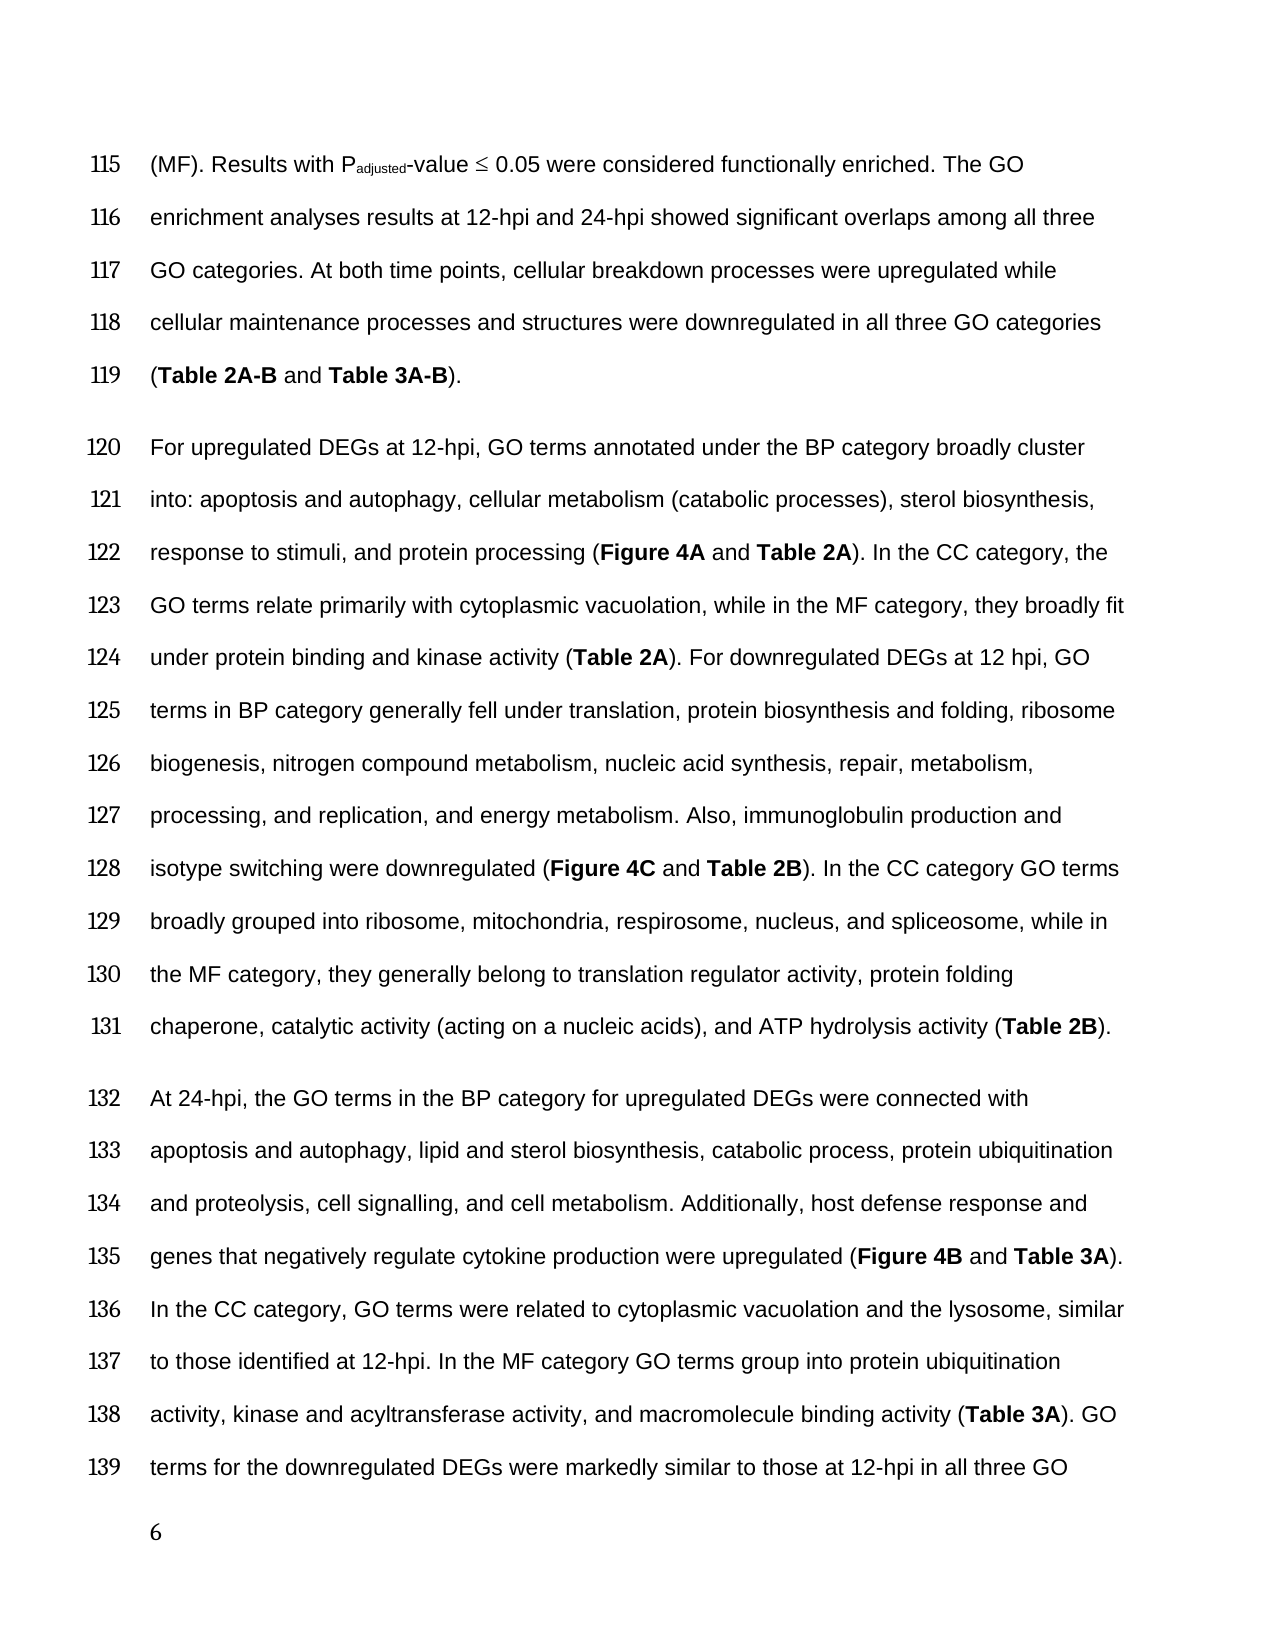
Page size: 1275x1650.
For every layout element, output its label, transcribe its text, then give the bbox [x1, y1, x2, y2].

text For upregulated DEGs at 12-hpi, GO terms annotated under the BP category broadly cluster into: apoptosis and autophagy, cellular metabolism (catabolic processes), sterol biosynthesis, response to stimuli, and protein processing (Figure 4A and Table 2A). In the CC category, the GO terms relate primarily with cytoplasmic vacuolation, while in the MF category, they broadly fit under protein binding and kinase activity (Table 2A). For downregulated DEGs at 12 hpi, GO terms in BP category generally fell under translation, protein biosynthesis and folding, ribosome biogenesis, nitrogen compound metabolism, nucleic acid synthesis, repair, metabolism, processing, and replication, and energy metabolism. Also, immunoglobulin production and isotype switching were downregulated (Figure 4C and Table 2B). In the CC category GO terms broadly grouped into ribosome, mitochondria, respirosome, nucleus, and spliceosome, while in the MF category, they generally belong to translation regulator activity, protein folding chaperone, catalytic activity (acting on a nucleic acids), and ATP hydrolysis activity (Table 2B). [150, 433, 1125, 1040]
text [150, 1085, 1125, 1480]
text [150, 150, 1125, 388]
